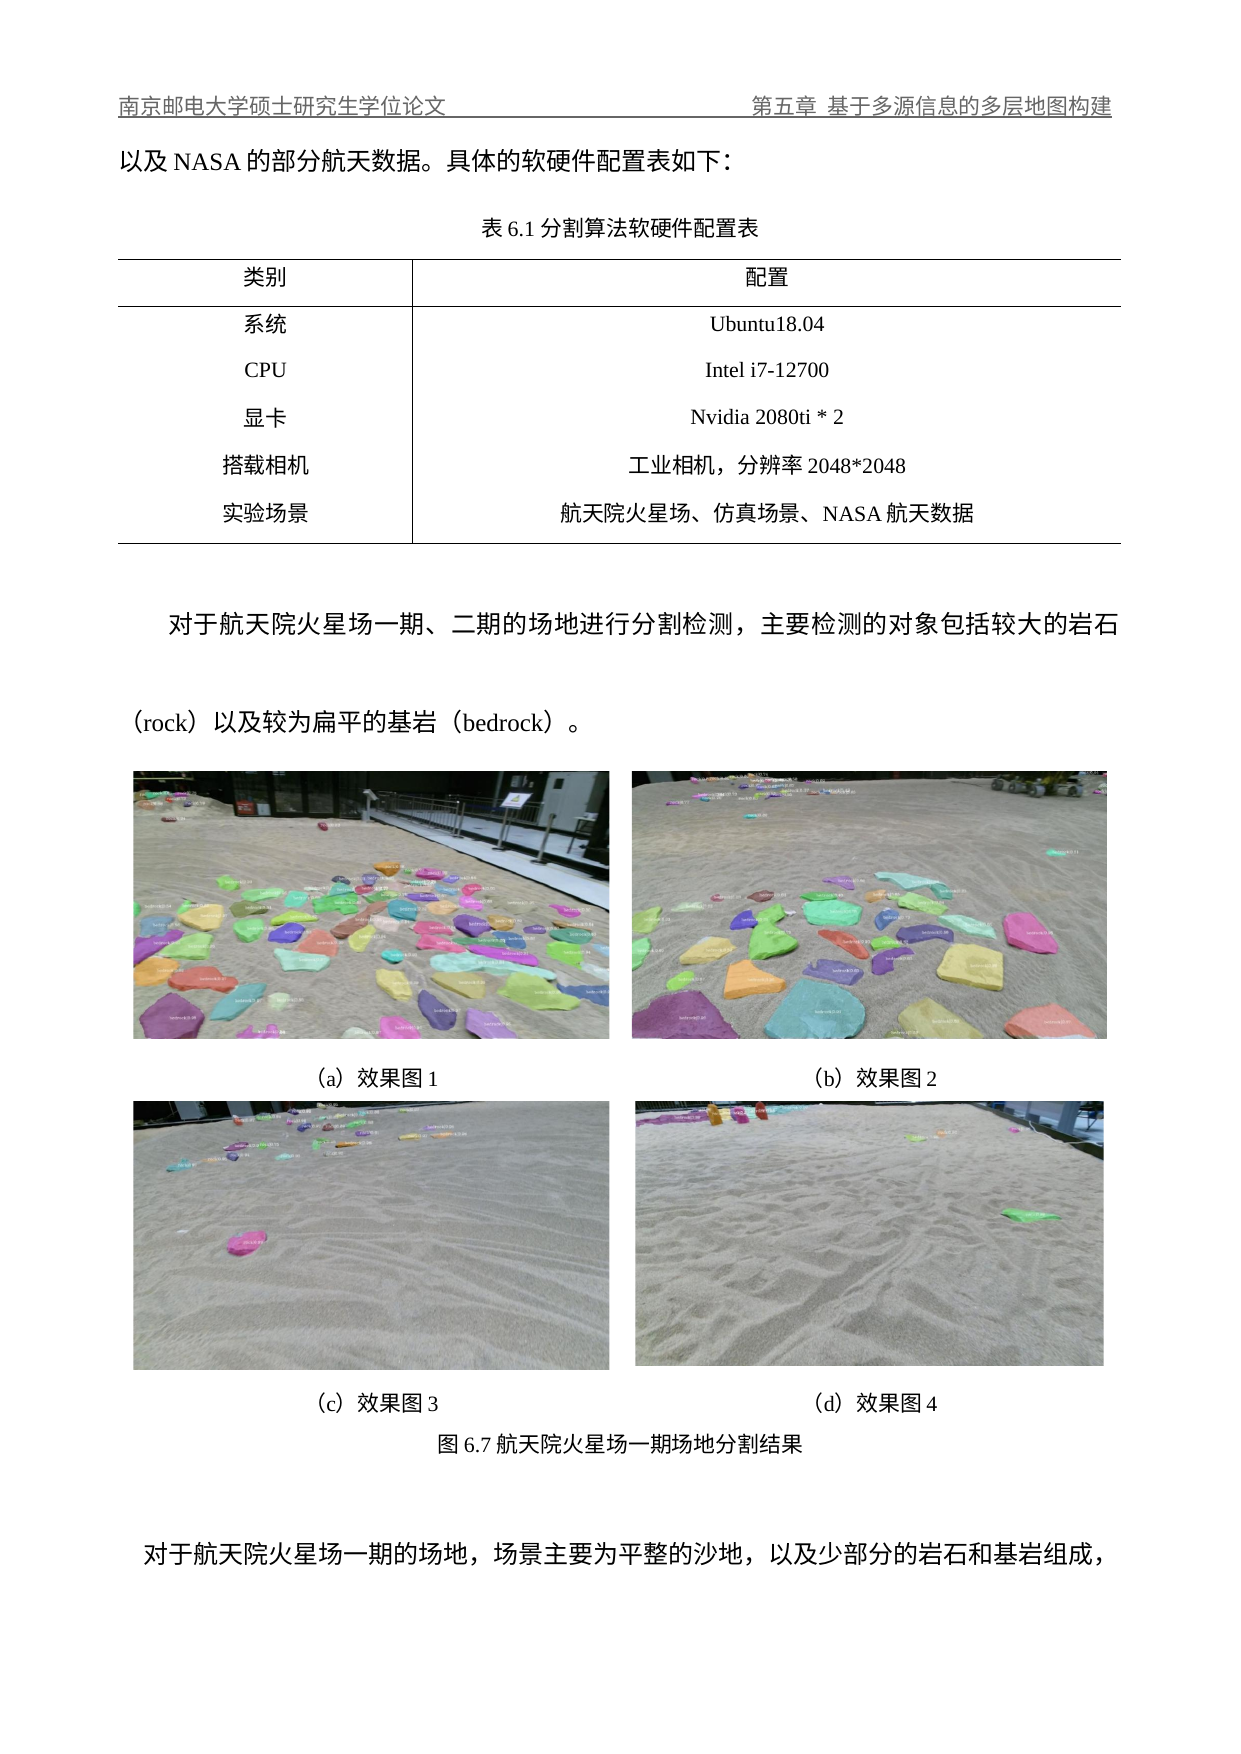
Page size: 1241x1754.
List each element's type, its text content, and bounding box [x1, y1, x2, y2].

text 对于航天院火星场一期、二期的场地进行分割检测，主要检测的对象包括较大的岩石（rock）以及较为扁平的基岩（bedrock）。 [118, 590, 1122, 753]
picture [635, 1101, 1104, 1366]
table_header 类别 [118, 260, 412, 306]
picture [631, 771, 1107, 1039]
table_cell CPU [118, 353, 412, 401]
table_cell 系统 [118, 307, 412, 353]
picture [133, 1101, 610, 1370]
table_cell 工业相机，分辨率2048*2048 [413, 448, 1121, 495]
table_cell 实验场景 [118, 495, 412, 542]
table_header [122, 771, 621, 1060]
table_cell [621, 1102, 1118, 1385]
text 表6.1 分割算法软硬件配置表 [118, 210, 1122, 243]
table_cell [122, 1102, 621, 1385]
table_cell （d）效果图4 [621, 1385, 1118, 1427]
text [118, 127, 1122, 192]
table_cell Ubuntu18.04 [413, 307, 1121, 353]
table_header 配置 [413, 260, 1121, 306]
table_cell Intel i7-12700 [413, 353, 1121, 401]
table_cell （b）效果图2 [621, 1060, 1118, 1102]
table_header [621, 771, 1118, 1060]
table_cell 显卡 [118, 401, 412, 448]
table_cell 航天院火星场、仿真场景、NASA航天数据 [413, 495, 1121, 542]
table_cell Nvidia 2080ti * 2 [413, 401, 1121, 448]
text 图6.7 航天院火星场一期场地分割结果 [118, 1427, 1122, 1459]
table_cell （c）效果图3 [122, 1385, 621, 1427]
table_cell 搭载相机 [118, 448, 412, 495]
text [118, 1520, 1122, 1585]
picture [133, 771, 610, 1039]
table_cell （a）效果图1 [122, 1060, 621, 1102]
